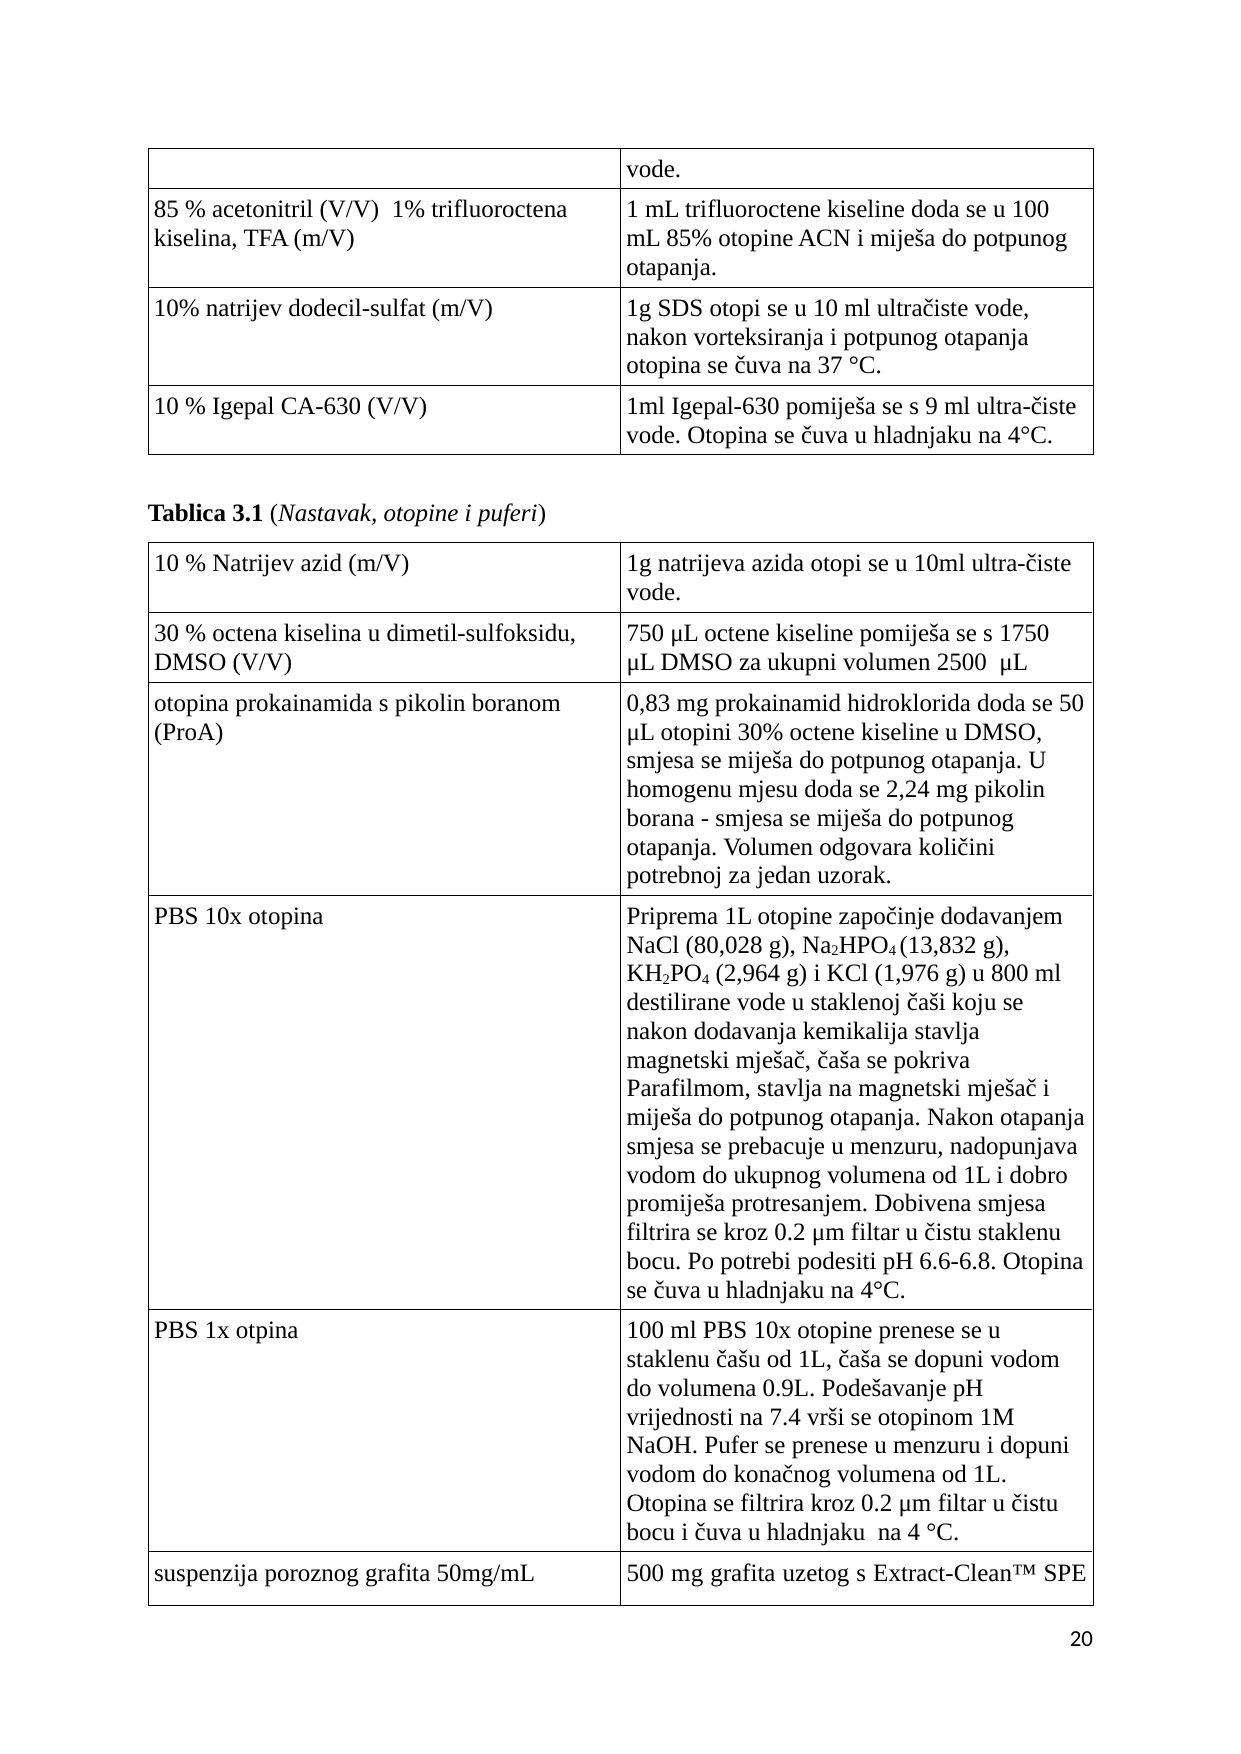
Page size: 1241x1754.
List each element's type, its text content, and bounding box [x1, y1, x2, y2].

table_cell PBS 10x otopina [149, 896, 620, 1309]
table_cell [621, 149, 1093, 188]
table_cell 10% natrijev dodecil-sulfat (m/V) [149, 288, 620, 385]
table_header 10 % Natrijev azid (m/V) [149, 543, 620, 612]
text Tablica 3.1 (Nastavak, otopine i puferi) [148, 498, 1093, 527]
table_cell 100 ml PBS 10x otopine prenese se u staklenu čašu od 1L, čaša se dopuni vodom do volumena 0.9L. Podešavanje pH vrijednosti na 7.4 vrši se otopinom 1M NaOH. Pufer se prenese u menzuru i dopuni vodom do konačnog volumena od 1L. Otopina se filtrira kroz 0.2 μm filtar u čistu bocu i čuva u hladnjaku na 4 °C. [621, 1309, 1093, 1551]
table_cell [149, 1552, 620, 1605]
table_cell 30 % octena kiselina u dimetil-sulfoksidu, DMSO (V/V) [149, 613, 620, 682]
table_cell 0,83 mg prokainamid hidroklorida doda se 50 μL otopini 30% octene kiseline u DMSO, smjesa se miješa do potpunog otapanja. U homogenu mjesu doda se 2,24 mg pikolin borana - smjesa se miješa do potpunog otapanja. Volumen odgovara količini potrebnoj za jedan uzorak. [621, 682, 1093, 895]
table_header 1g natrijeva azida otopi se u 10ml ultra-čiste vode. [621, 543, 1093, 612]
table_cell 85 % acetonitril (V/V) 1% trifluoroctena kiselina, TFA (m/V) [149, 189, 620, 287]
table_cell otopina prokainamida s pikolin boranom (ProA) [149, 683, 620, 895]
table_cell 1ml Igepal-630 pomiješa se s 9 ml ultra-čiste vode. Otopina se čuva u hladnjaku na 4°C. [621, 386, 1093, 454]
table_cell 10 % Igepal CA-630 (V/V) [149, 386, 620, 454]
table_cell Priprema 1L otopine započinje dodavanjem NaCl (80,028 g), Na2HPO4 (13,832 g), KH2PO4 (2,964 g) i KCl (1,976 g) u 800 ml destilirane vode u staklenoj čaši koju se nakon dodavanja kemikalija stavlja magnetski mješač, čaša se pokriva Parafilmom, stavlja na magnetski mješač i miješa do potpunog otapanja. Nakon otapanja smjesa se prebacuje u menzuru, nadopunjava vodom do ukupnog volumena od 1L i dobro promiješa protresanjem. Dobivena smjesa filtrira se kroz 0.2 μm filtar u čistu staklenu bocu. Po potrebi podesiti pH 6.6-6.8. Otopina se čuva u hladnjaku na 4°C. [621, 895, 1093, 1309]
table_cell PBS 1x otpina [149, 1310, 620, 1551]
table_cell 1 mL trifluoroctene kiseline doda se u 100 mL 85% otopine ACN i miješa do potpunog otapanja. [621, 189, 1093, 287]
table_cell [621, 1551, 1093, 1605]
table_cell 1g SDS otopi se u 10 ml ultračiste vode, nakon vorteksiranja i potpunog otapanja otopina se čuva na 37 °C. [621, 288, 1093, 385]
table_cell 750 μL octene kiseline pomiješa se s 1750 μL DMSO za ukupni volumen 2500 μL [621, 612, 1093, 682]
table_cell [149, 149, 620, 188]
